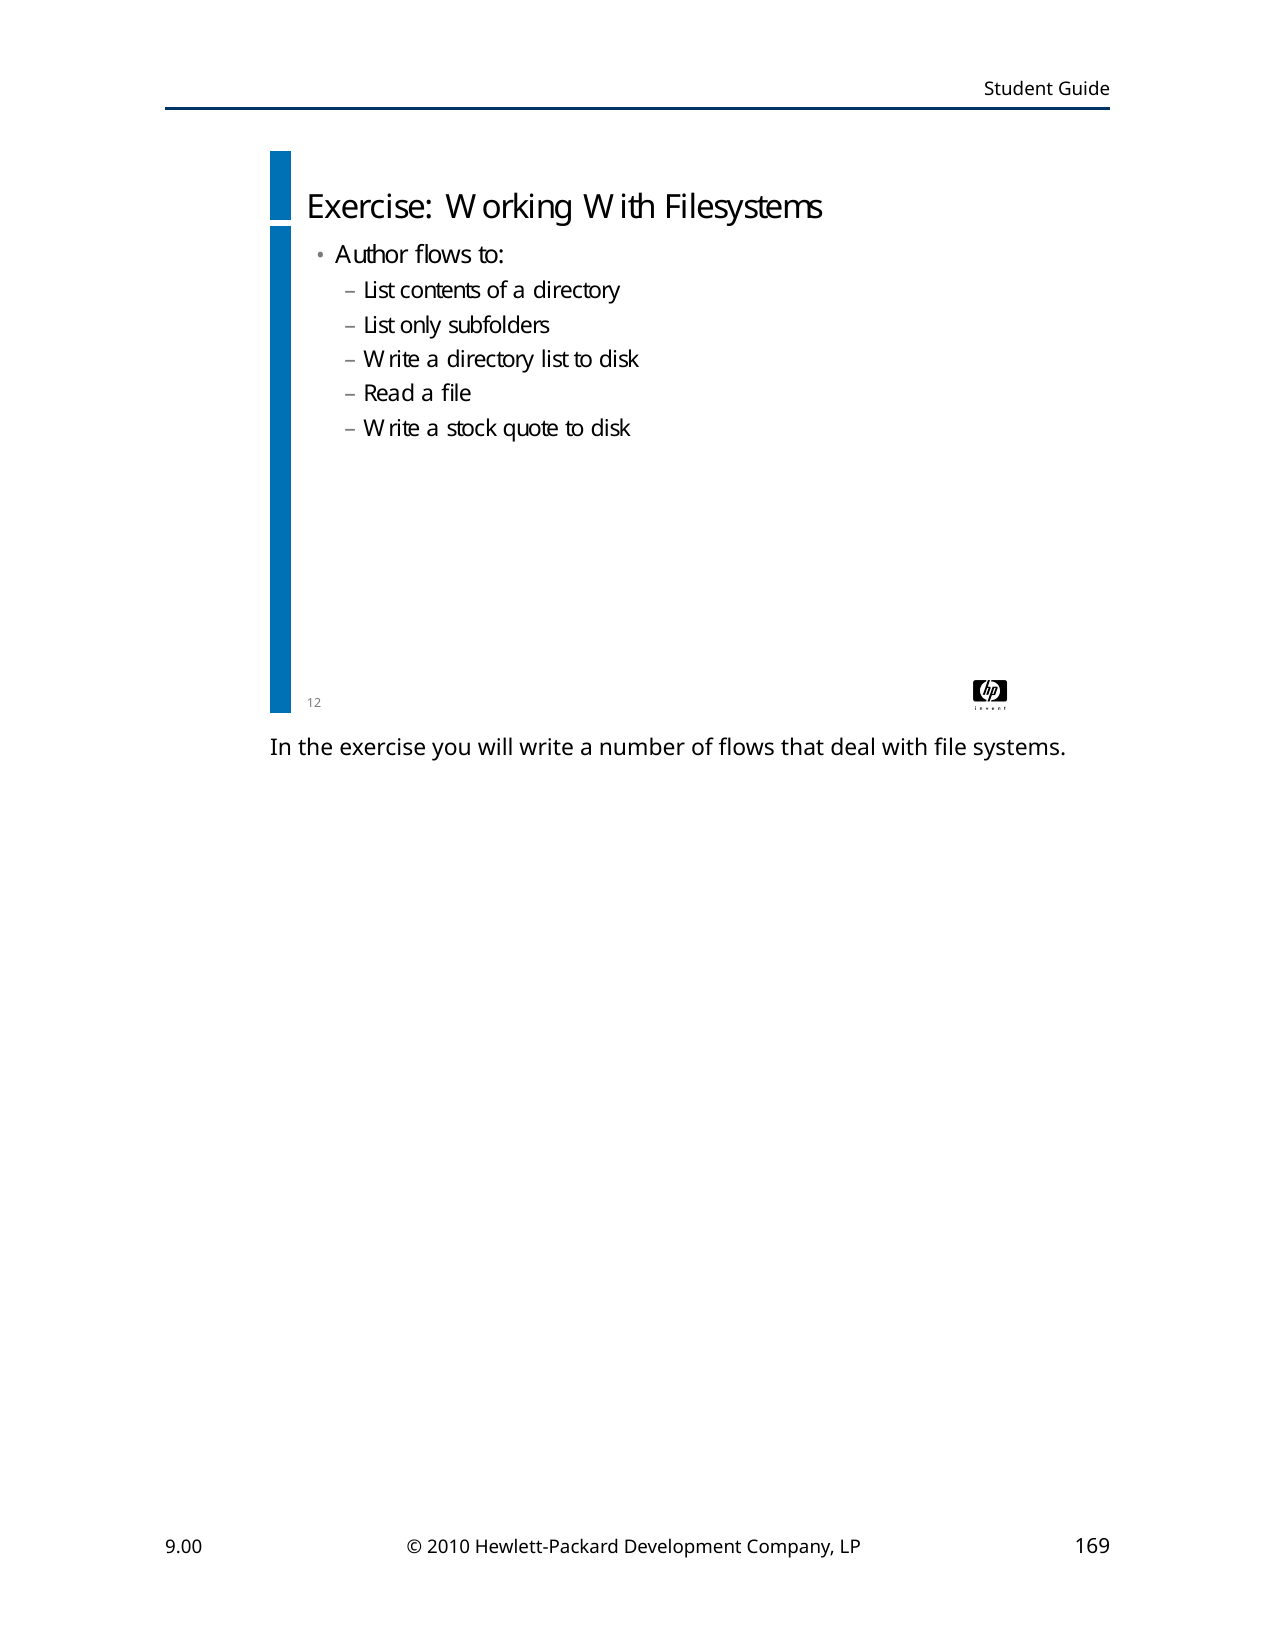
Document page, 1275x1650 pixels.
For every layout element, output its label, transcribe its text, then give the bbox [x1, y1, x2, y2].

text In the exercise you will write a number of flows that deal with file systems. [270, 730, 1110, 762]
